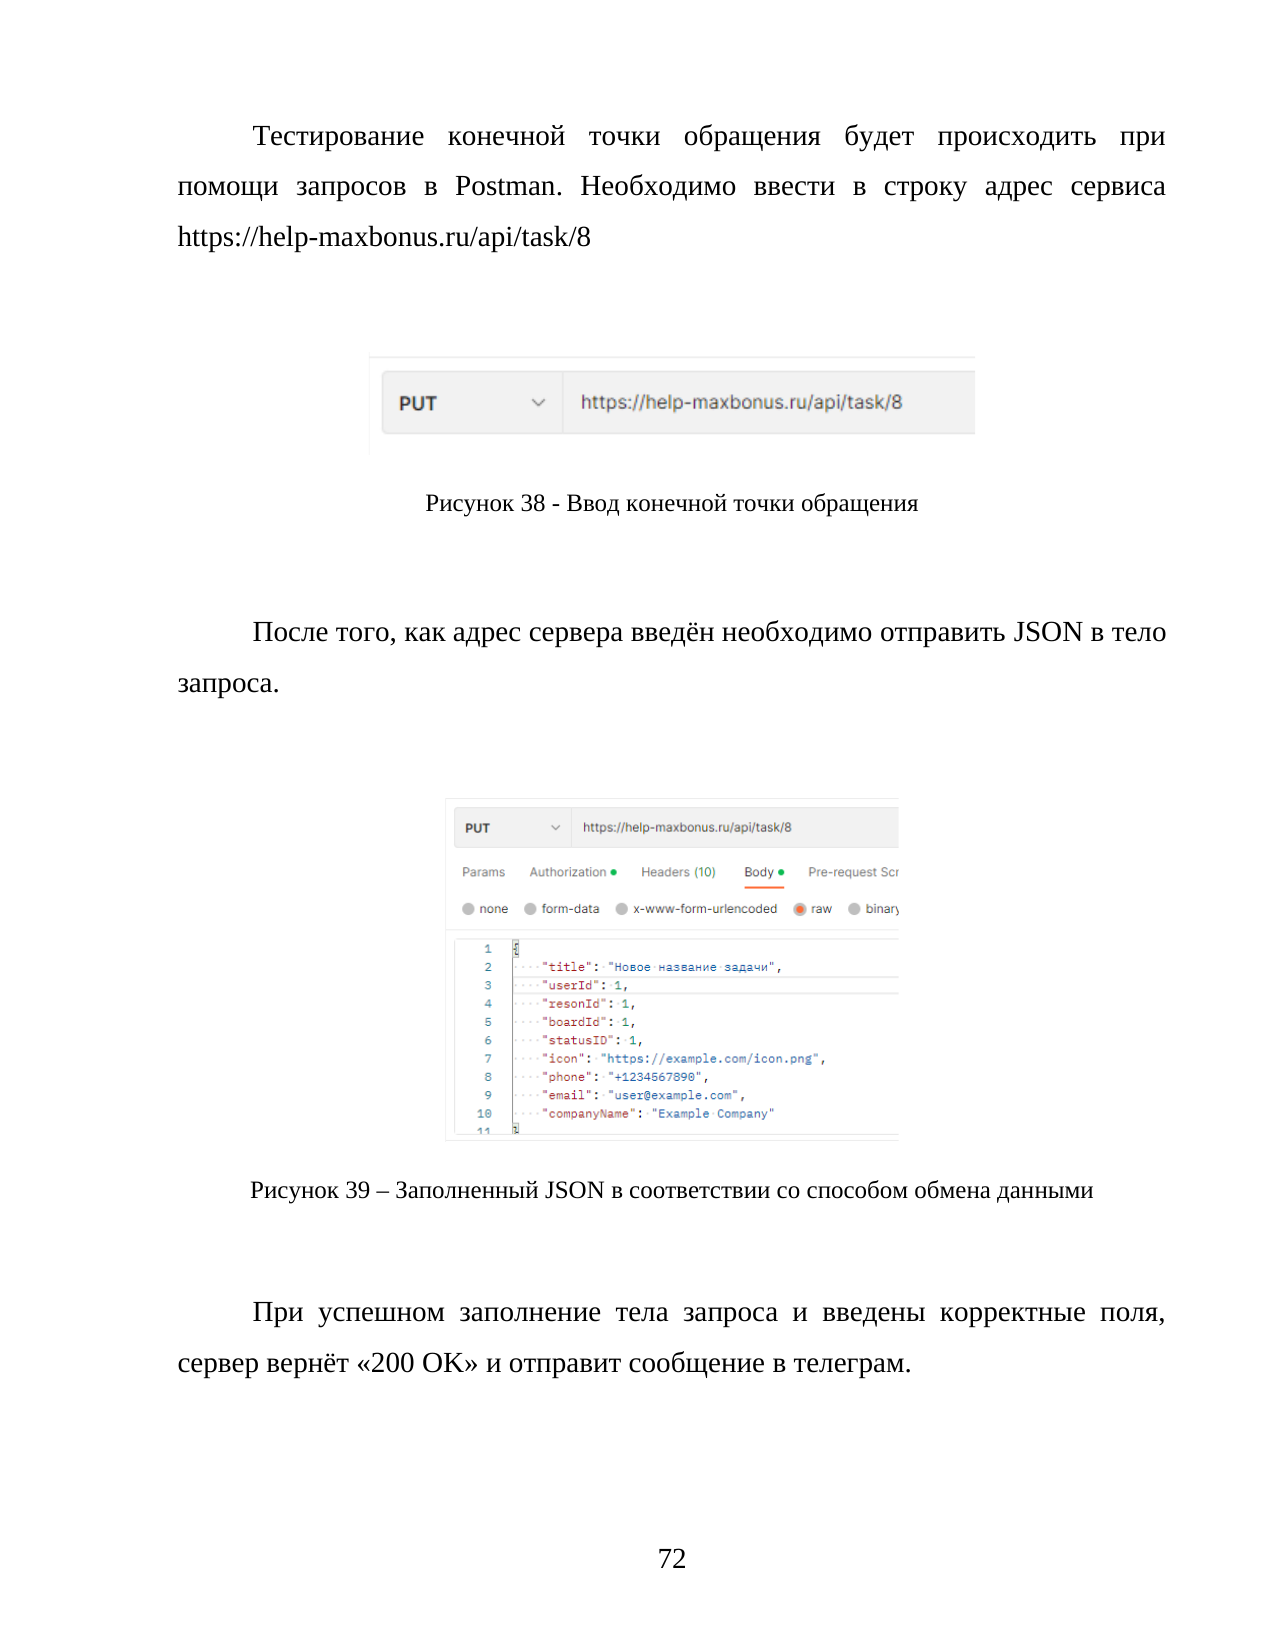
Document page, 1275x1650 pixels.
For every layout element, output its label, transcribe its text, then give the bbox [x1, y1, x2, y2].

text При успешном заполнение тела запроса и введены корректные поля, сервер вернёт «200 OK» и отправит сообщение в телеграм. [177, 1294, 1167, 1378]
text Тестирование конечной точки обращения будет происходить при помощи запросов в Postman. Необходимо ввести в строку адрес сервиса https://help-maxbonus.ru/api/task/8 [177, 118, 1167, 252]
picture [368, 352, 976, 455]
text Рисунок 38 - Ввод конечной точки обращения [177, 488, 1167, 516]
text Рисунок 39 – Заполненный JSON в соответствии со способом обмена данными [177, 1175, 1167, 1204]
text После того, как адрес сервера введён необходимо отправить JSON в тело запроса. [177, 614, 1167, 698]
picture [445, 798, 899, 1142]
